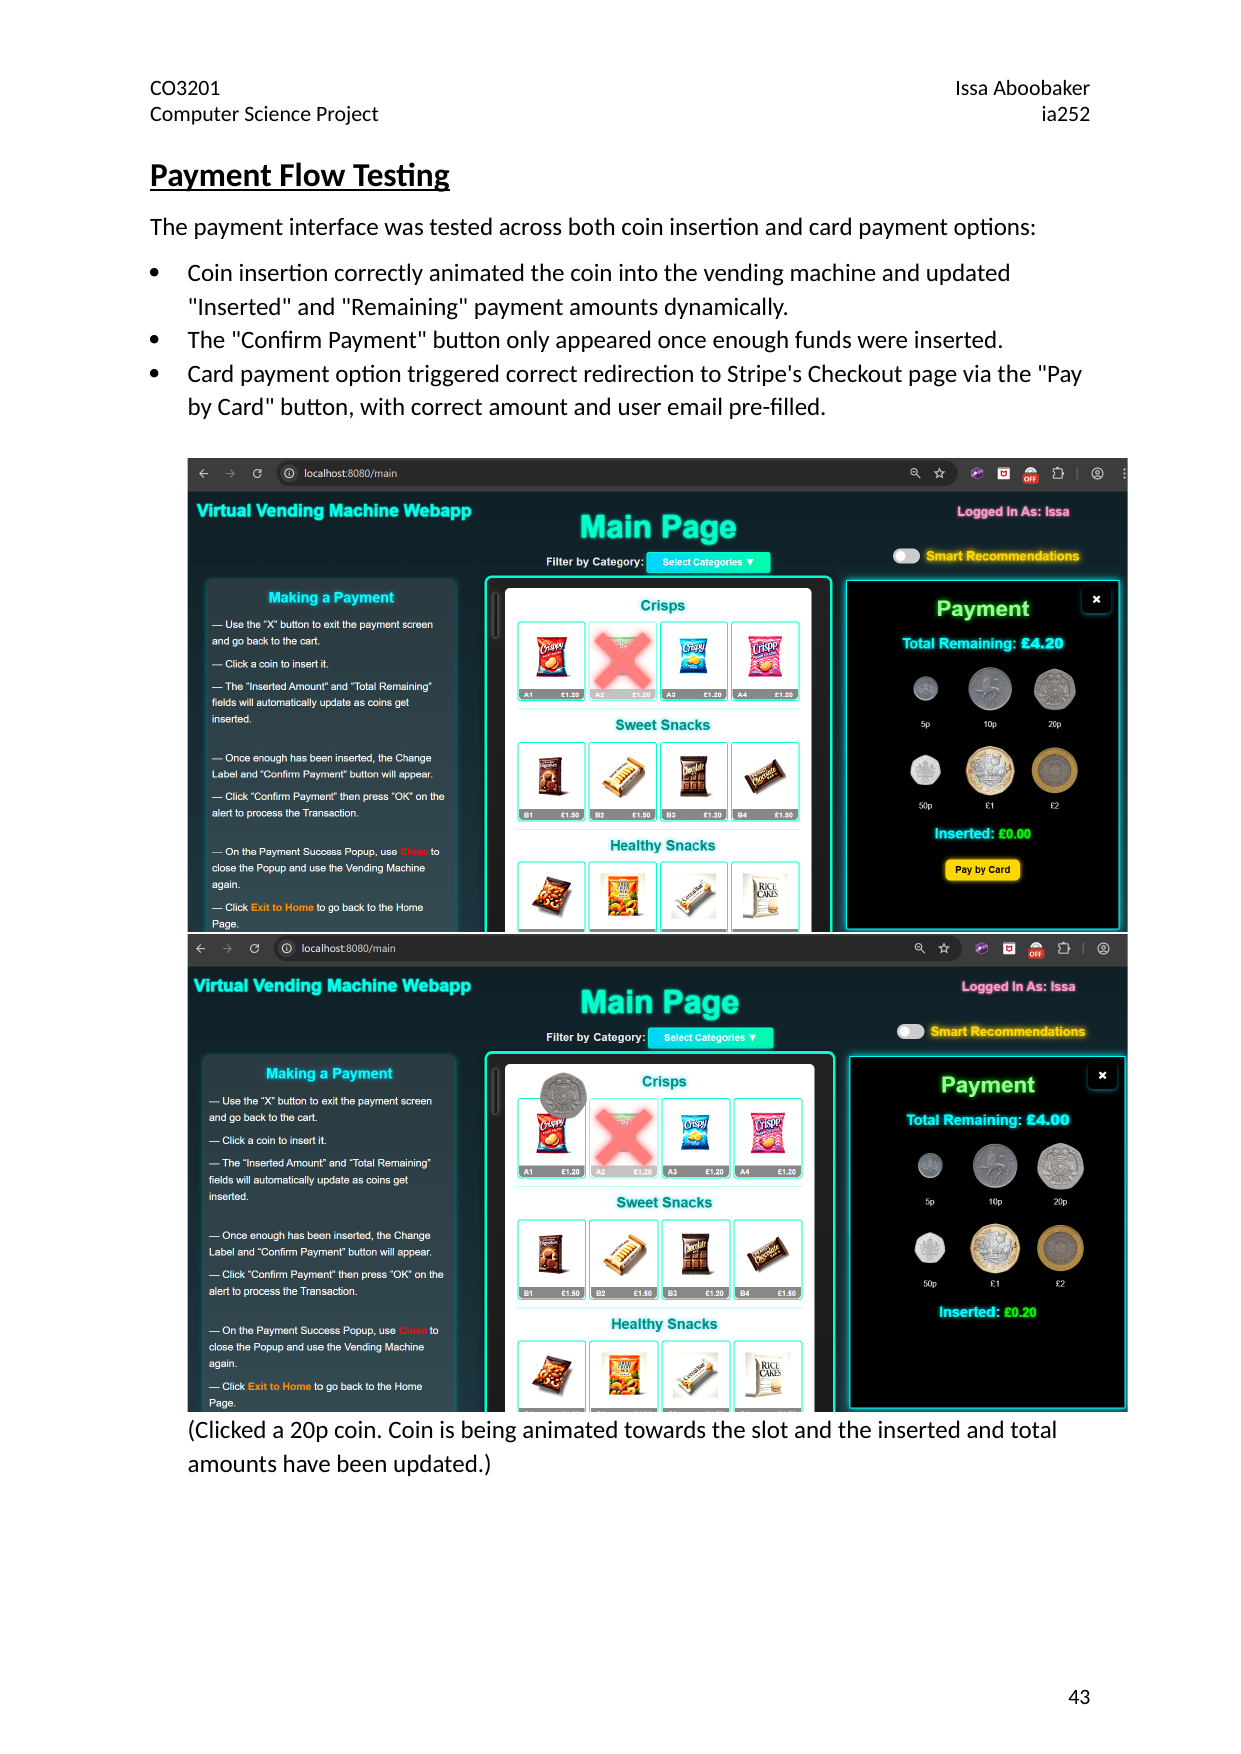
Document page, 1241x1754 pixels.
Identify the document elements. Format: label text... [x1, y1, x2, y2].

list The "Confirm Payment" button only appeared once enough funds were inserted. [150, 324, 1090, 355]
text Payment Flow Testing [150, 154, 1090, 194]
list Card payment option triggered correct redirection to Stripe's Checkout page via the "Pay by Card" button, with correct amount and user email pre-filled. [150, 358, 1090, 422]
text The payment interface was tested across both coin insertion and card payment options: [150, 211, 1090, 242]
picture [187, 934, 1128, 1412]
picture [187, 458, 1128, 932]
list Coin insertion correctly animated the coin into the vending machine and updated "Inserted" and "Remaining" payment amounts dynamically. [150, 257, 1090, 321]
list (Clicked a 20p coin. Coin is being animated towards the slot and the inserted and total amounts have been updated.) [187, 1414, 1090, 1478]
